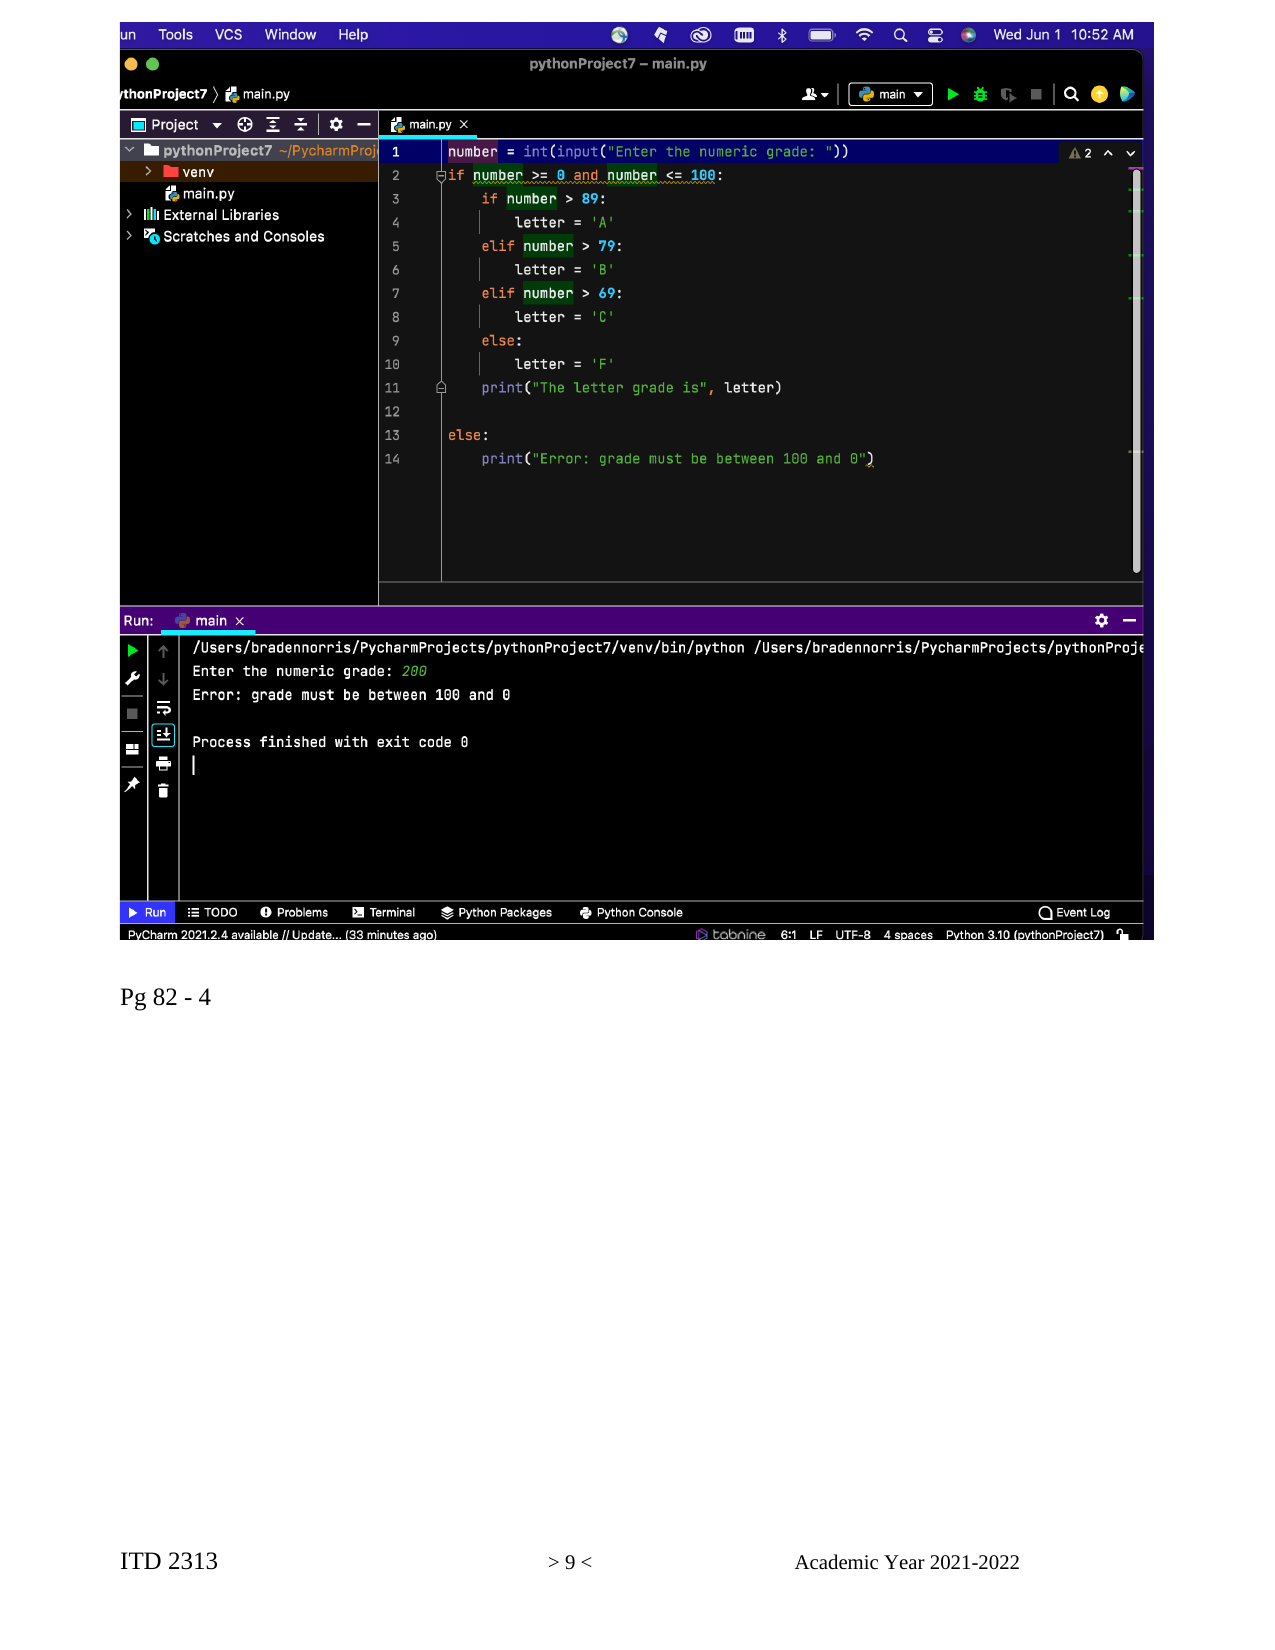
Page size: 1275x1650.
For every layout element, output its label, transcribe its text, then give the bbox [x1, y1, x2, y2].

picture [118, 22, 1154, 940]
